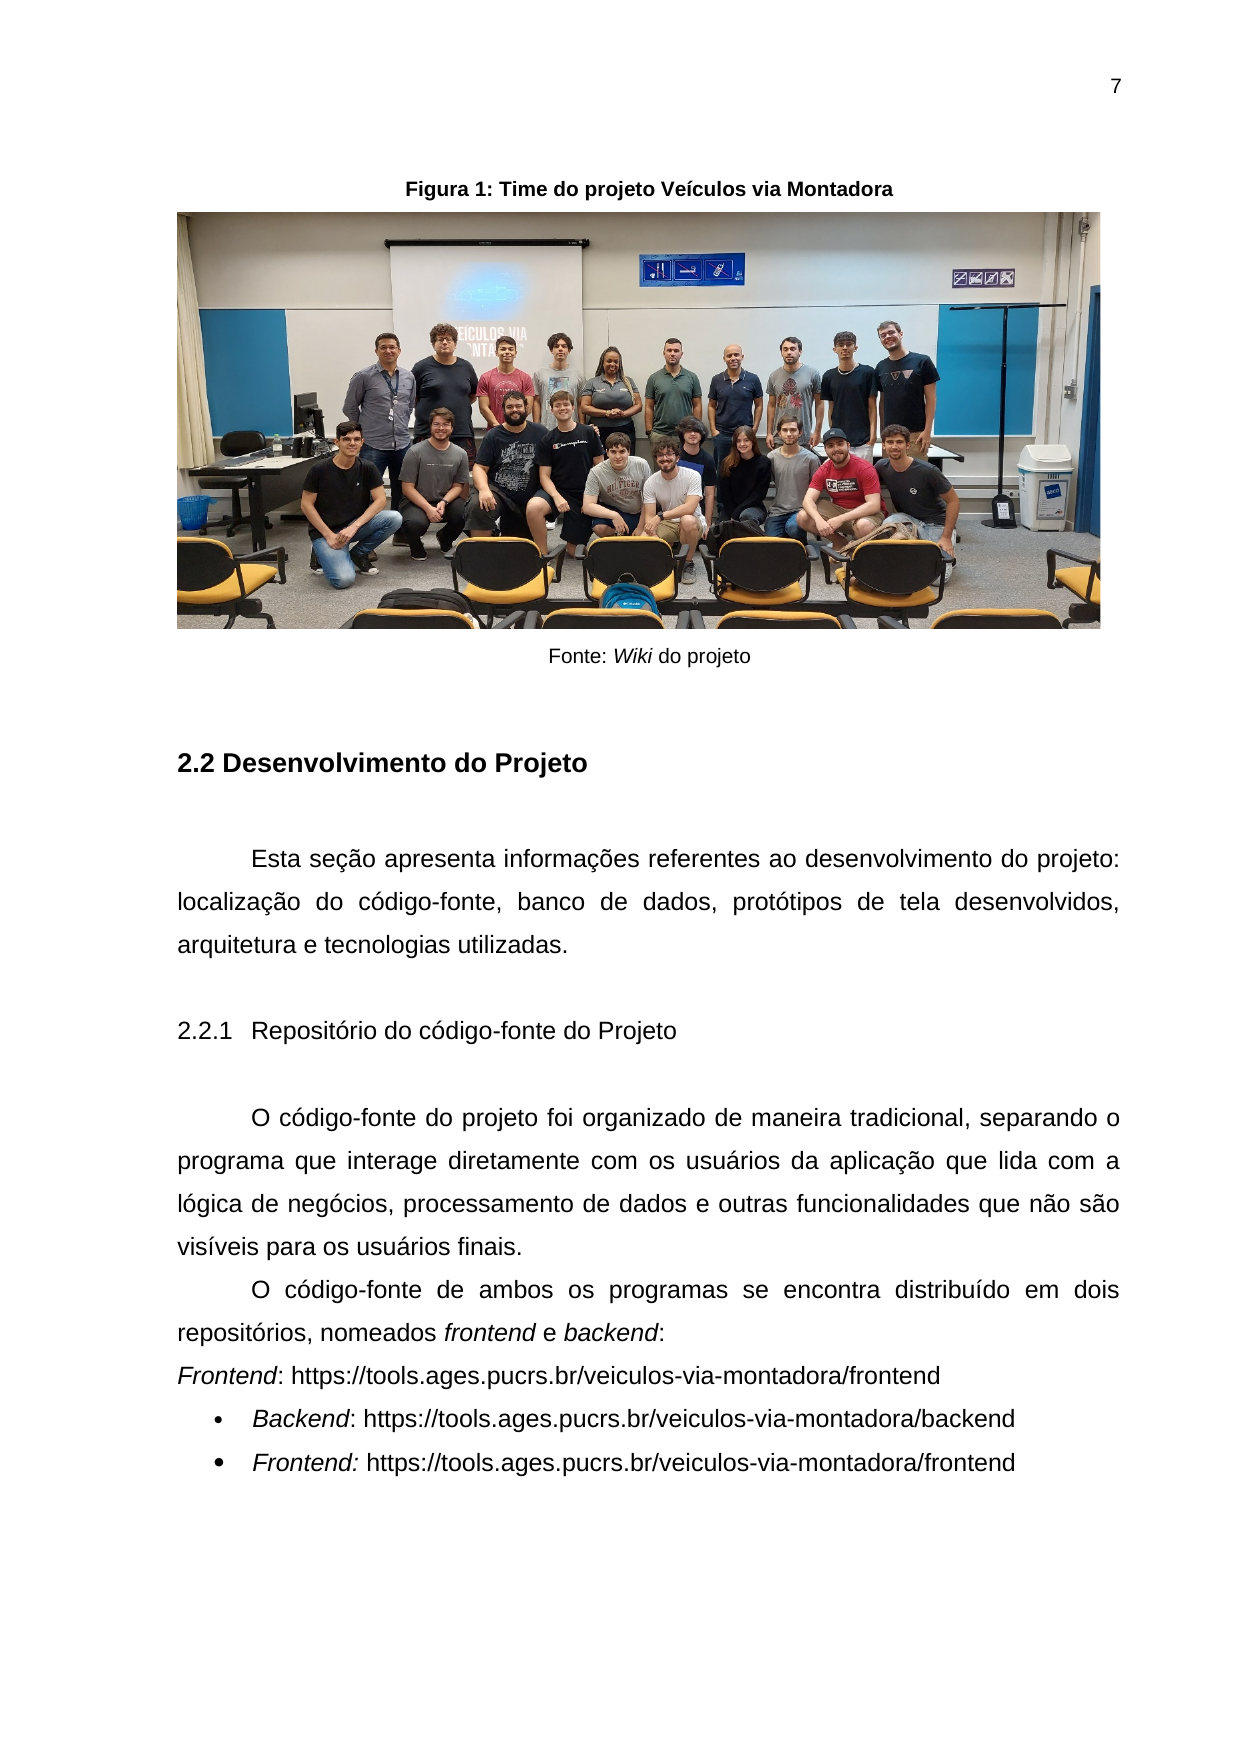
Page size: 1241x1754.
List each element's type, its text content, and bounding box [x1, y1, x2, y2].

text Figura 1: Time do projeto Veículos via Montadora [177, 177, 1122, 201]
list Repositório do código-fonte do Projeto [177, 1016, 1122, 1045]
list Frontend: https://tools.ages.pucrs.br/veiculos-via-montadora/frontend [214, 1447, 1122, 1476]
list Backend: https://tools.ages.pucrs.br/veiculos-via-montadora/backend [214, 1404, 1122, 1433]
text O código-fonte do projeto foi organizado de maneira tradicional, separando o programa que interage diretamente com os usuários da aplicação que lida com a lógica de negócios, processamento de dados e outras funcionalidades que não são visíveis para os usuários finais. [177, 1102, 1122, 1261]
picture [177, 212, 1101, 629]
text Frontend: https://tools.ages.pucrs.br/veiculos-via-montadora/frontend [177, 1361, 1122, 1390]
text O código-fonte de ambos os programas se encontra distribuído em dois repositórios, nomeados frontend e backend: [177, 1275, 1122, 1347]
text Fonte: Wiki do projeto [177, 643, 1122, 667]
subtitle 2.2 Desenvolvimento do Projeto [177, 747, 1122, 779]
text Esta seção apresenta informações referentes ao desenvolvimento do projeto: localização do código-fonte, banco de dados, protótipos de tela desenvolvidos, arquitetura e tecnologias utilizadas. [177, 844, 1122, 959]
